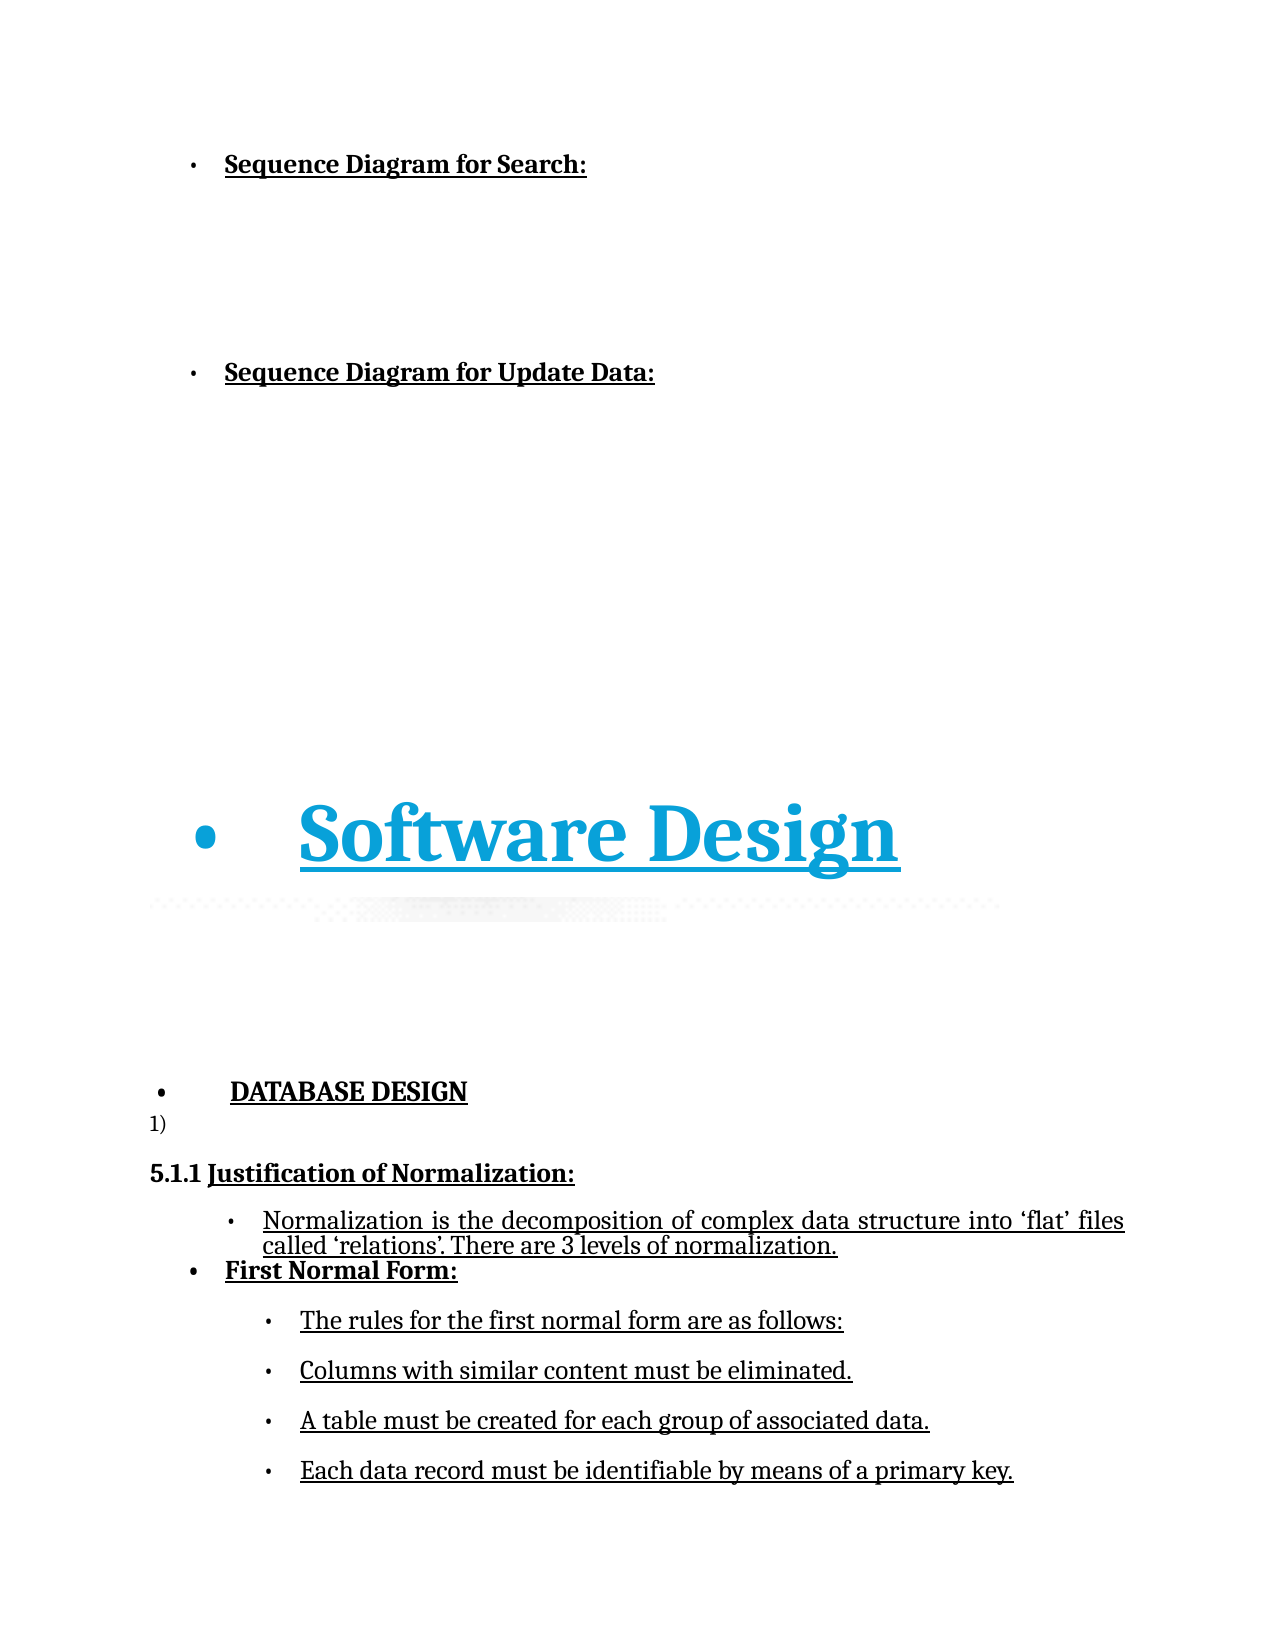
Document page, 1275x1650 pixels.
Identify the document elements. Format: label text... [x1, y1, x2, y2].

text 1) [150, 1107, 1125, 1137]
list Sequence Diagram for Search: [187, 150, 1125, 180]
list Software Design [823, 837, 1125, 867]
list A table must be created for each group of associated data. [262, 1409, 1125, 1434]
list The rules for the first normal form are as follows: [262, 1309, 1125, 1334]
list Normalization is the decomposition of complex data structure into ‘flat’ files called ‘relations’. There are 3 levels of normalization. [225, 1209, 1125, 1259]
list Software Design [187, 837, 820, 867]
list Sequence Diagram for Update Data: [187, 357, 1125, 387]
list Each data record must be identifiable by means of a primary key. [262, 1459, 1125, 1484]
list DATABASE DESIGN [155, 1077, 1125, 1107]
list Columns with similar content must be eliminated. [262, 1359, 1125, 1384]
list First Normal Form: [187, 1259, 1125, 1284]
text 5.1.1 Justification of Normalization: [150, 1158, 1125, 1188]
